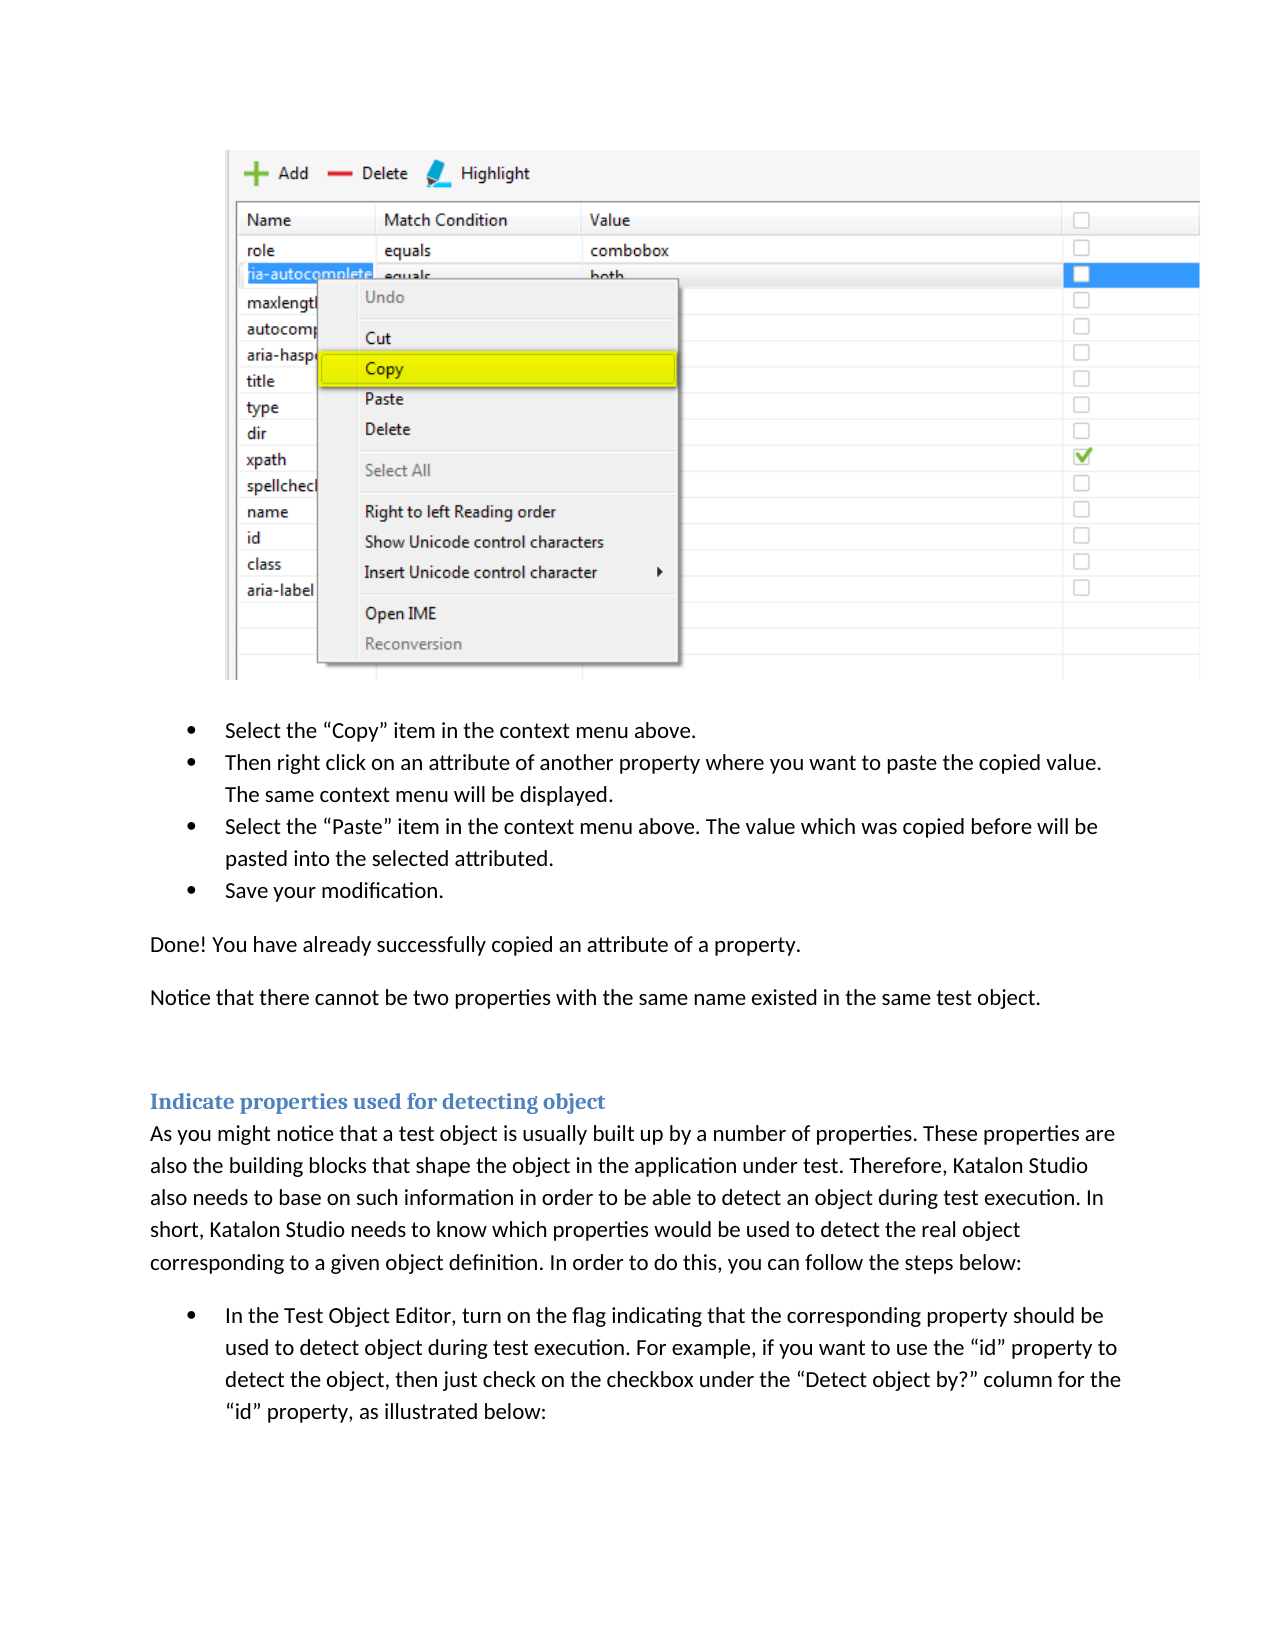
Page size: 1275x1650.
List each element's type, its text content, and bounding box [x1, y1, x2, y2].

list Save your modification. [187, 877, 1125, 905]
text Done! You have already successfully copied an attribute of a property. [150, 930, 1125, 958]
list Select the “Paste” item in the context menu above. The value which was copied before will be pasted into the selected attributed. [187, 812, 1125, 872]
list In the Test Object Editor, turn on the flag indicating that the corresponding property should be used to detect object during test execution. For example, if you want to use the “id” property to detect the object, then just check on the checkbox under the “Detect object by?” column for the “id” property, as illustrated below: [187, 1301, 1125, 1425]
picture [225, 150, 1200, 680]
list Then right click on an attribute of another property where you want to paste the copied value. The same context menu will be displayed. [187, 748, 1125, 808]
text As you might notice that a test object is usually built up by a number of properties. These properties are also the building blocks that shape the object in the application under test. Therefore, Katalon Studio also needs to base on such information in order to be able to detect an object during test execution. In short, Katalon Studio needs to know which properties would be used to detect the real object corresponding to a given object definition. In order to do this, you can follow the steps below: [150, 1119, 1125, 1276]
text Notice that there cannot be two properties with the same name existed in the same test object. [150, 983, 1125, 1011]
subtitle Indicate properties used for detecting object [150, 1089, 1125, 1115]
list Select the “Copy” item in the context menu above. [187, 716, 1125, 744]
